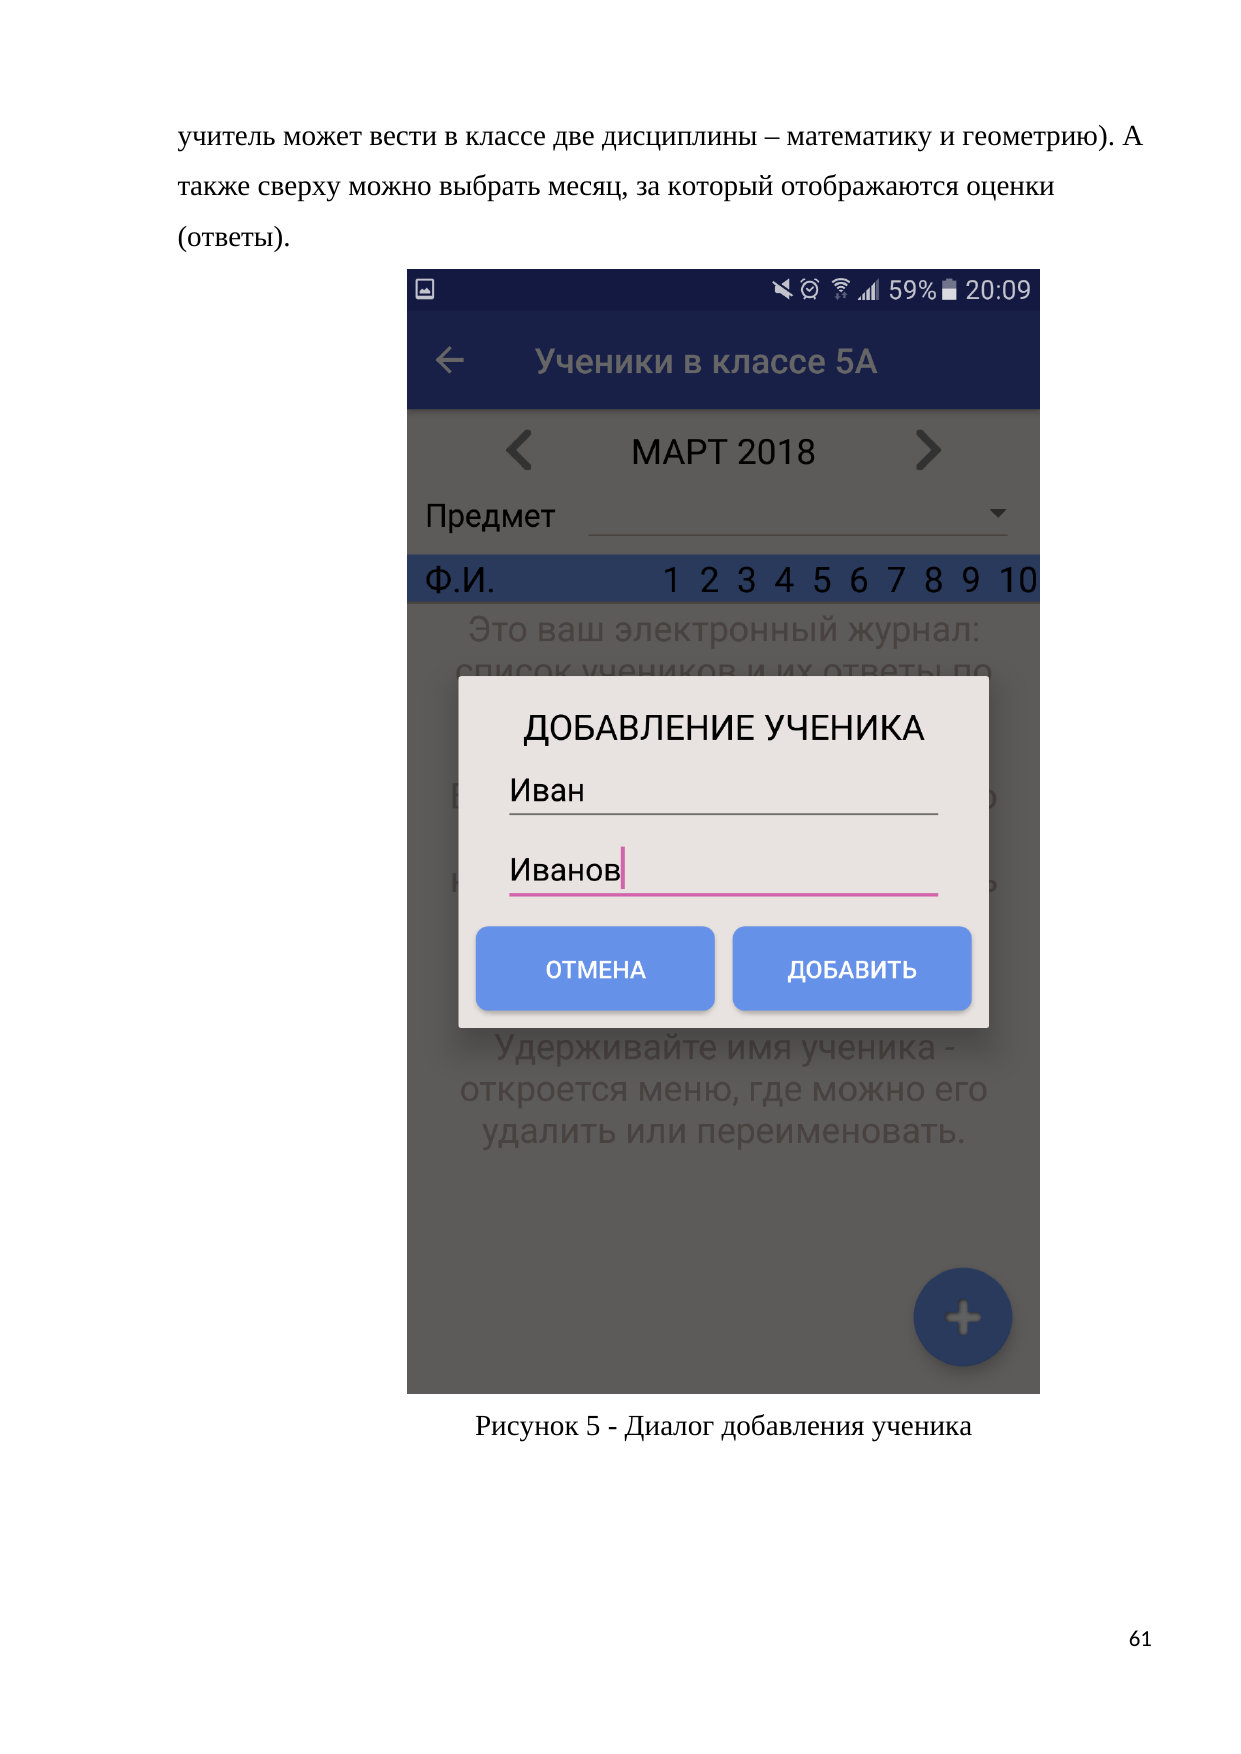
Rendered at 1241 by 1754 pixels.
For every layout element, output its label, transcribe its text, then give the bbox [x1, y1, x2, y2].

text Рисунок 5 - Диалог добавления ученика [177, 1408, 1152, 1442]
picture [407, 269, 1040, 1394]
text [177, 118, 1152, 252]
